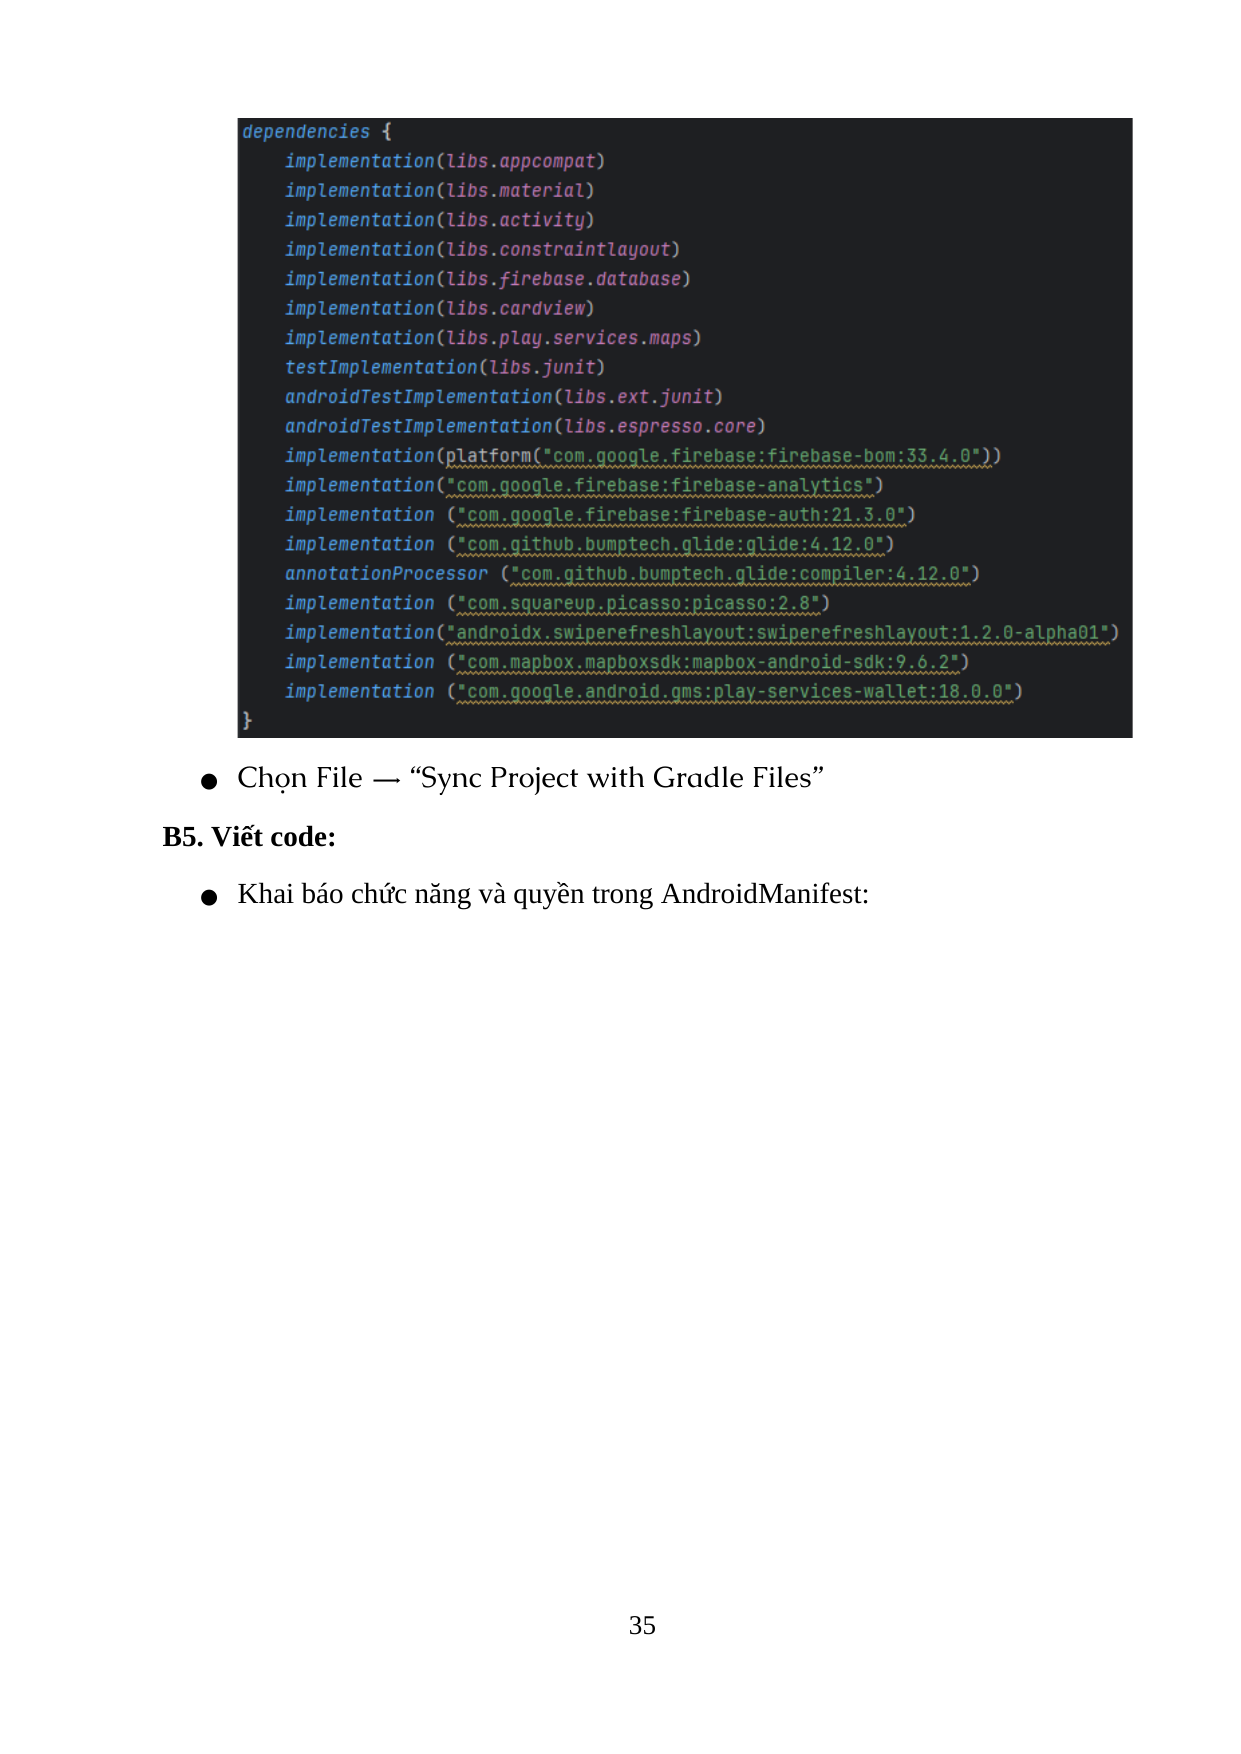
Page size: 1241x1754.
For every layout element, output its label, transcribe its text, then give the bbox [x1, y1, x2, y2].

text B5. Viết code: [162, 819, 1122, 853]
picture [237, 118, 1133, 738]
list Khai báo chức năng và quyền trong AndroidManifest: [200, 872, 1122, 915]
